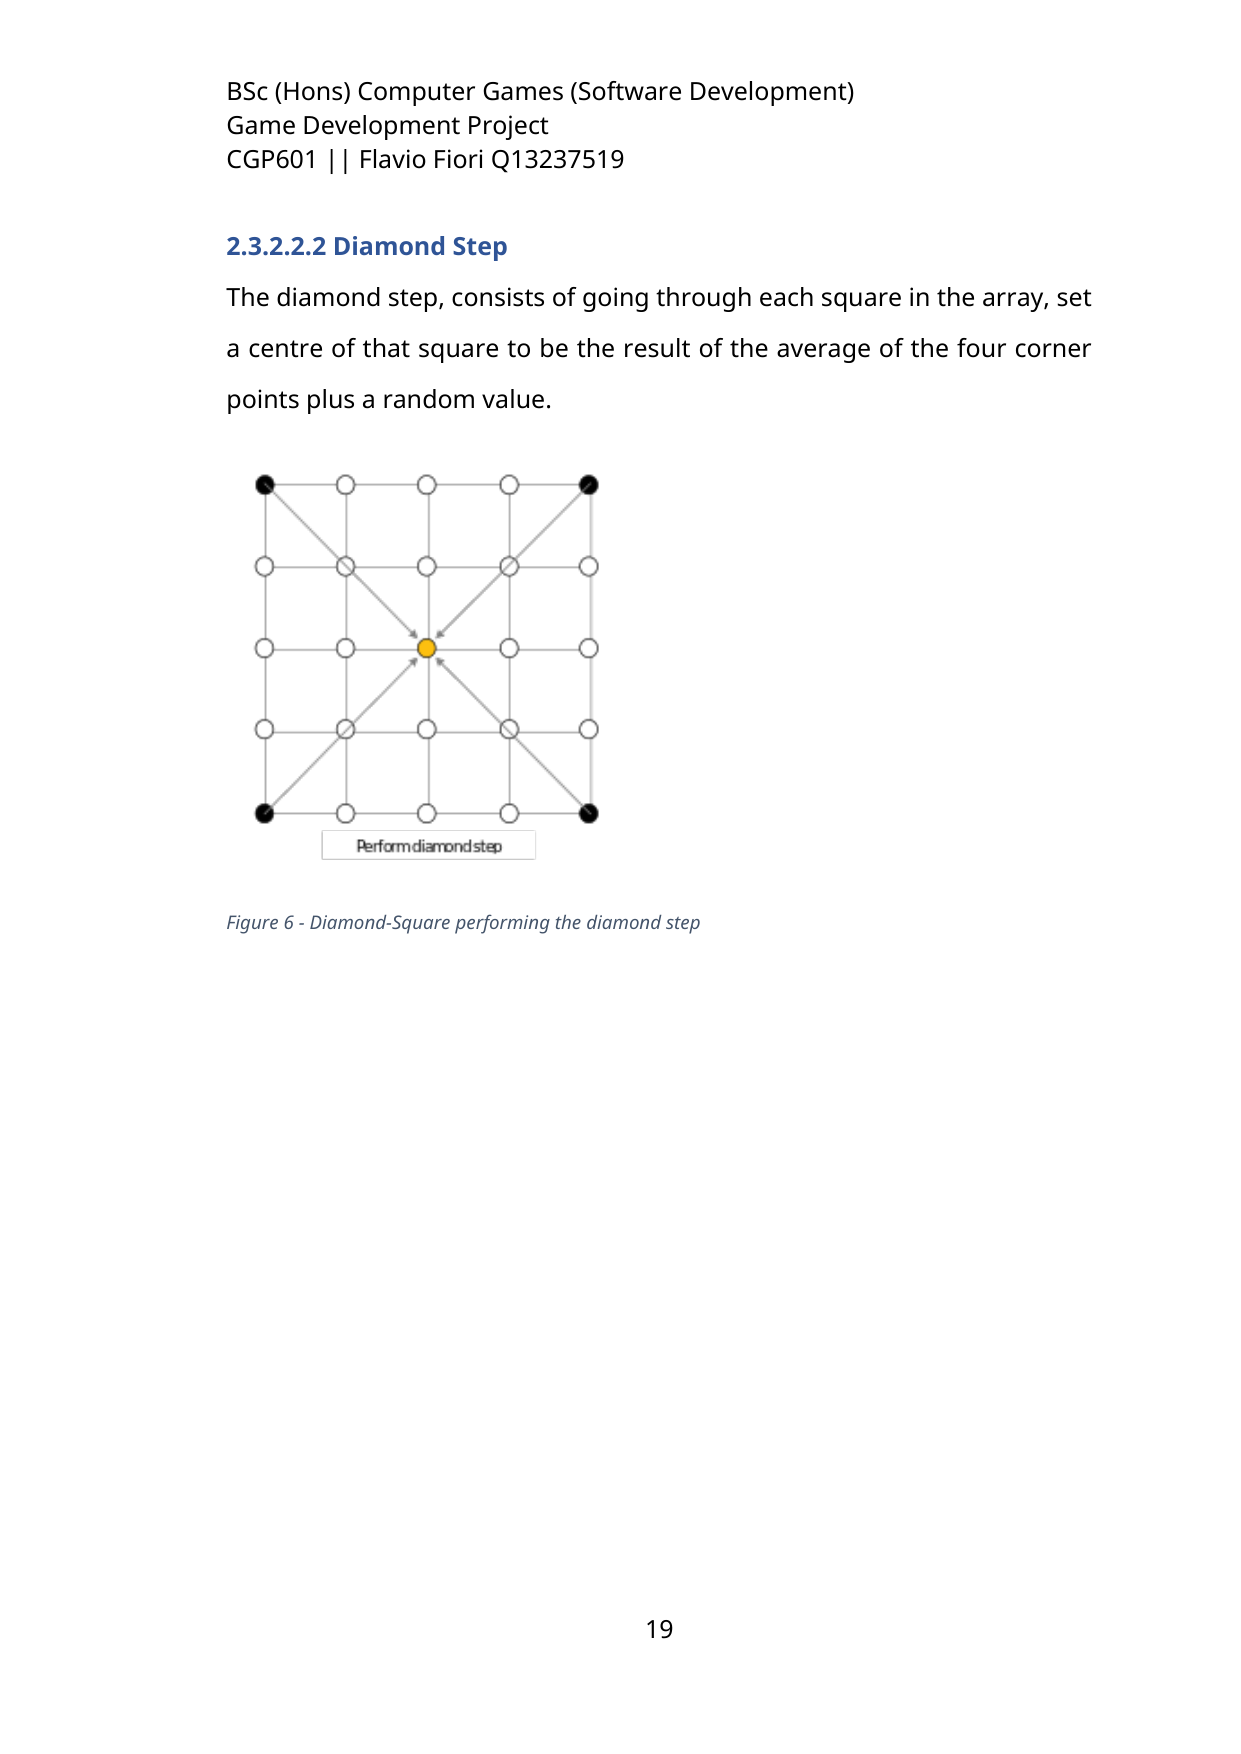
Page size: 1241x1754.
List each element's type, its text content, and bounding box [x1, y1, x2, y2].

text The diamond step, consists of going through each square in the array, set a centre of that square to be the result of the average of the four corner points plus a random value. [226, 280, 1092, 416]
picture [226, 432, 642, 892]
subtitle 2.3.2.2.2 Diamond Step [226, 229, 1092, 263]
